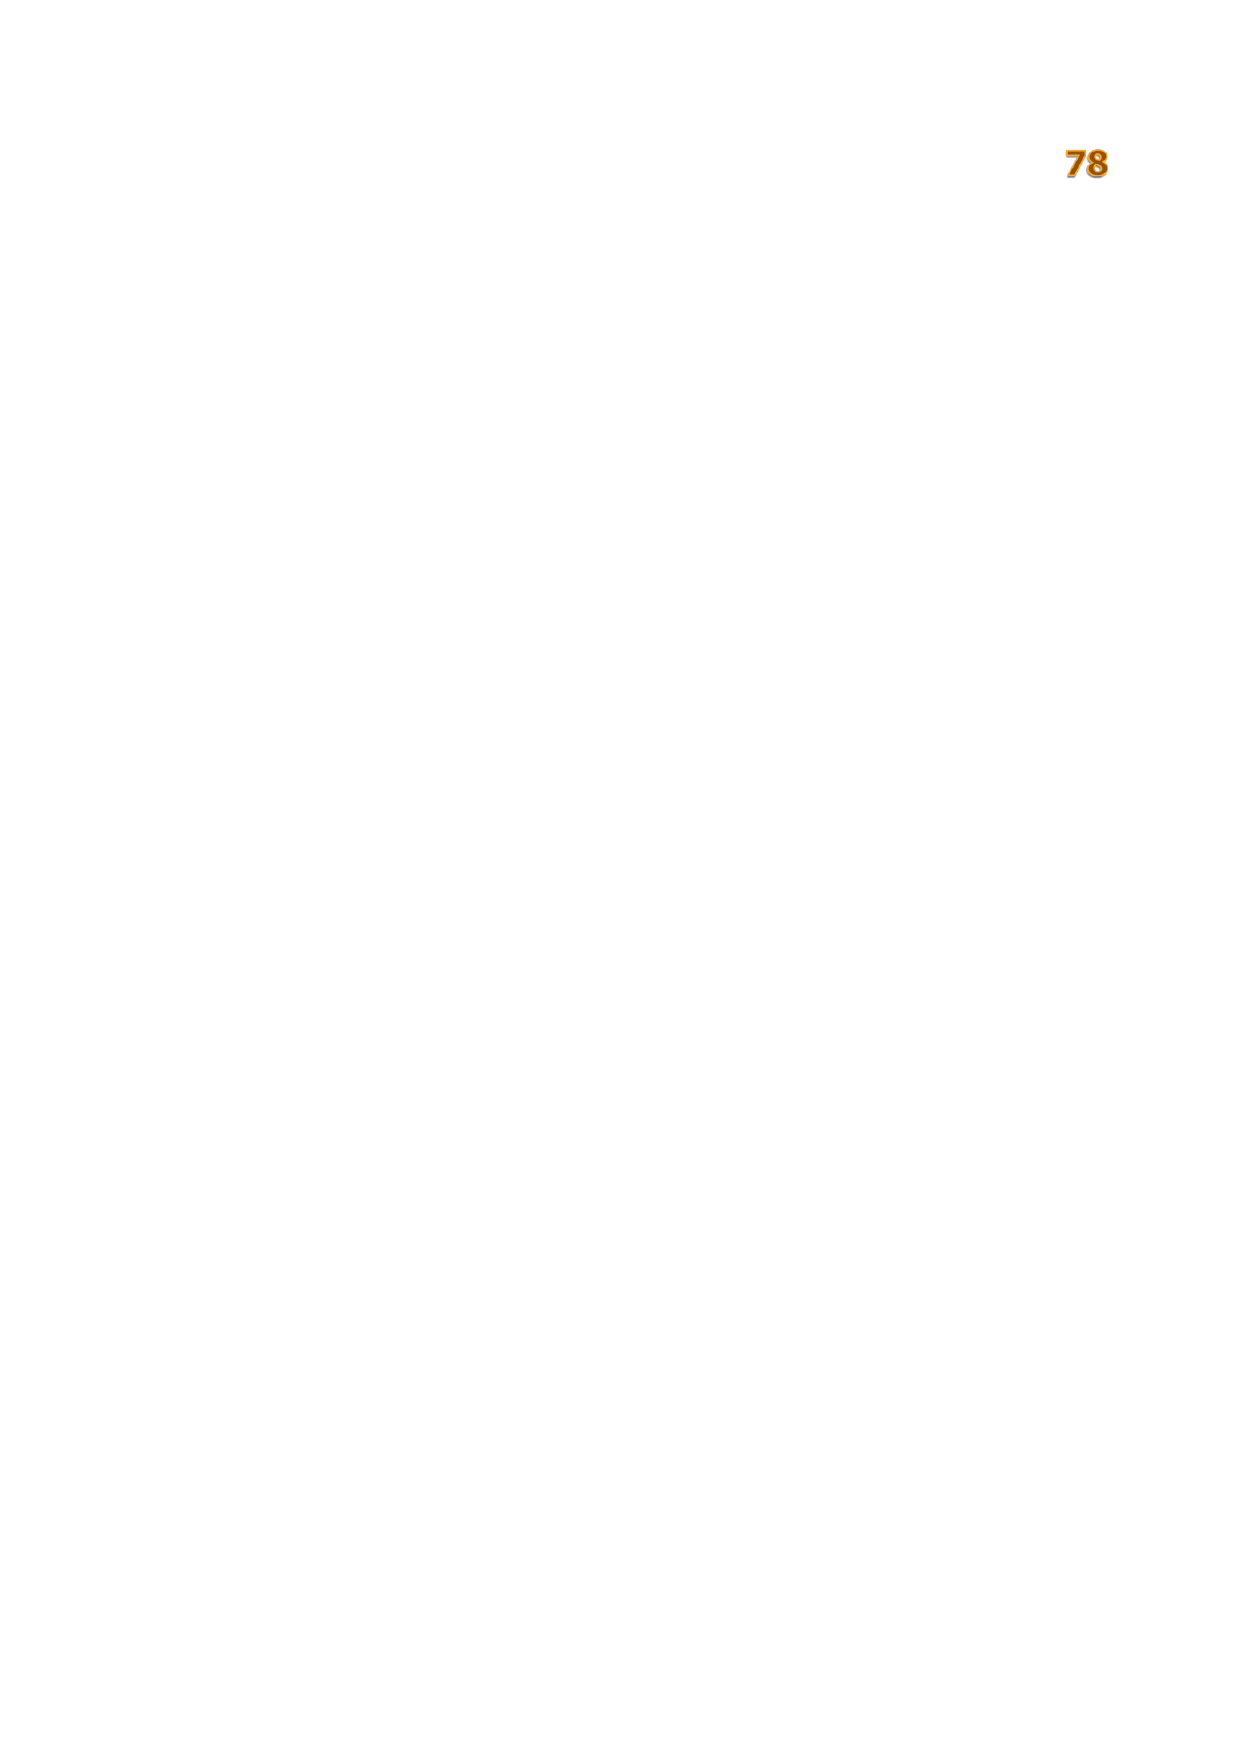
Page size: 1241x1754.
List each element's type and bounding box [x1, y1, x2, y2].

picture [1064, 149, 1108, 179]
